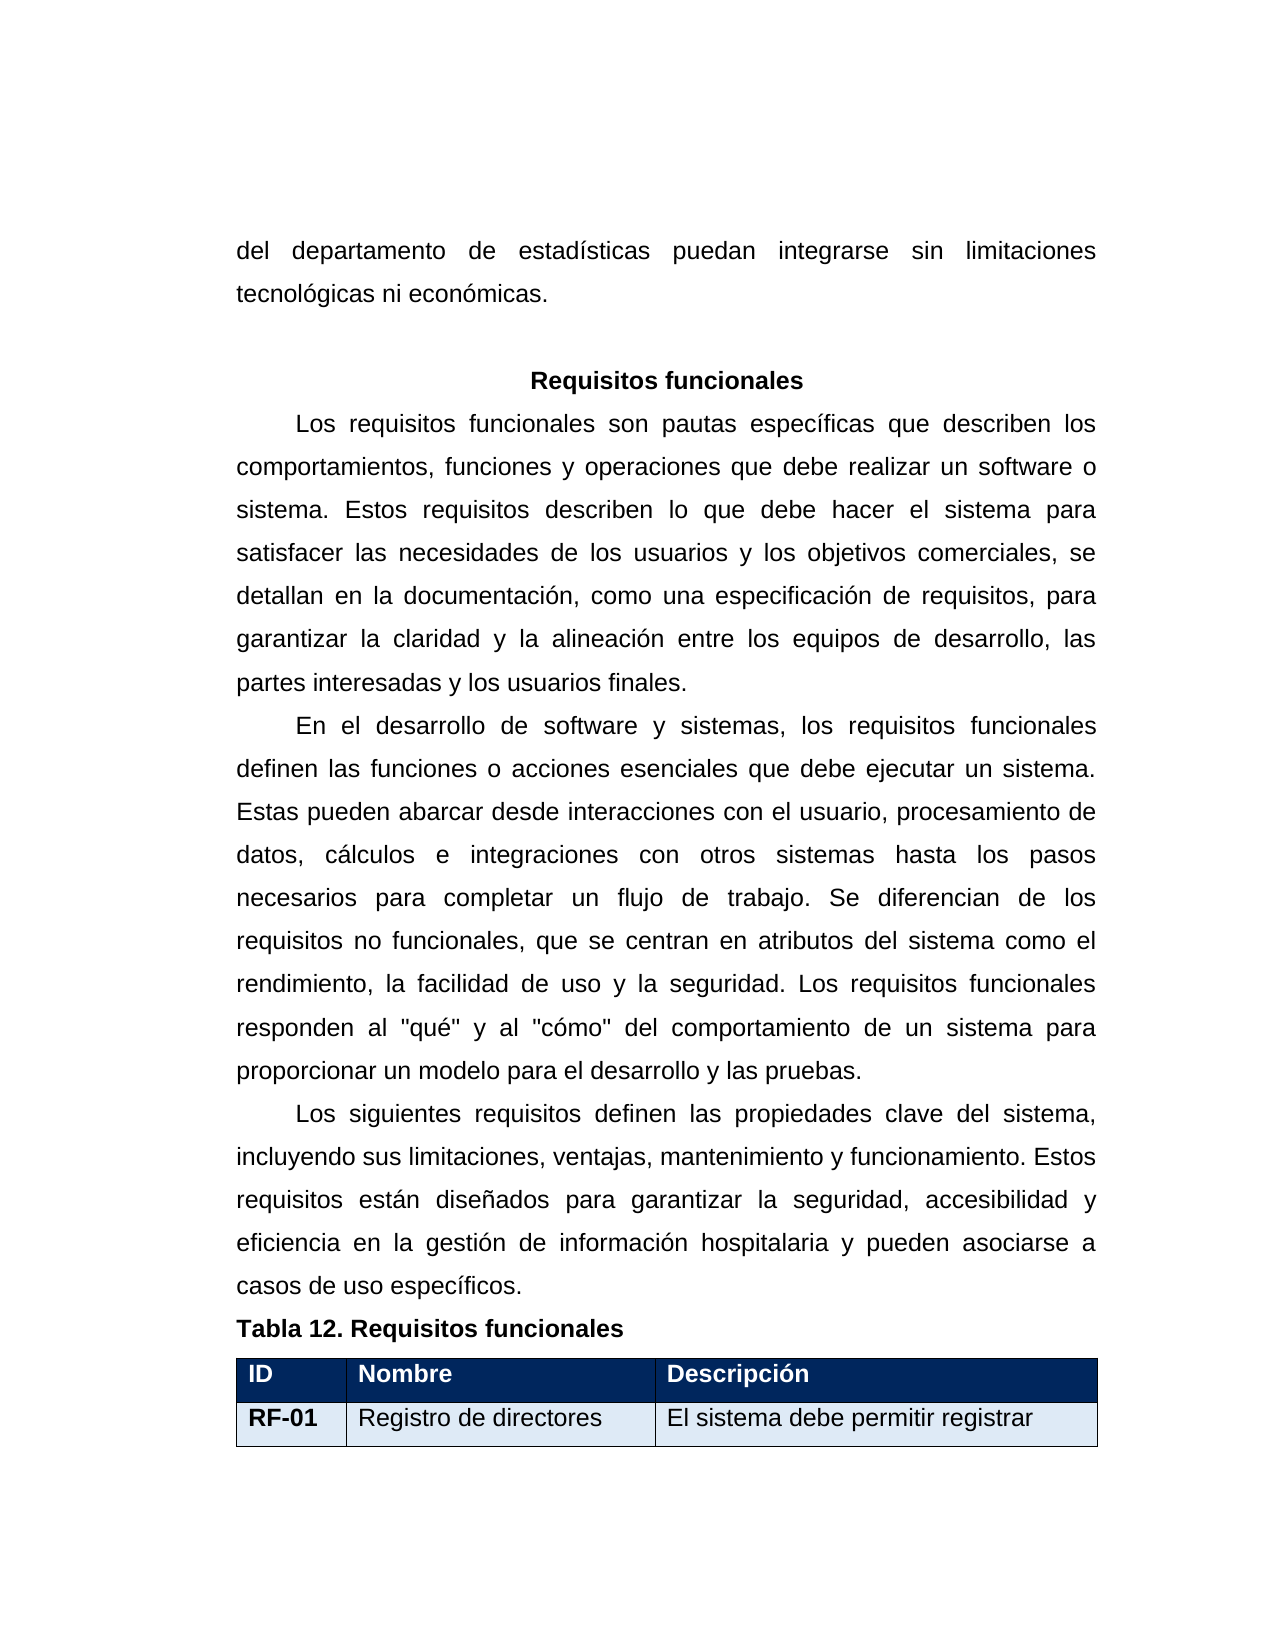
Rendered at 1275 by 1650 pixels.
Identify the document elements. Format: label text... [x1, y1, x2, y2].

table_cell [347, 1403, 655, 1446]
table_header Descripción [656, 1359, 1097, 1402]
table_header ID [237, 1359, 346, 1402]
text En el desarrollo de software y sistemas, los requisitos funcionales definen las funciones o acciones esenciales que debe ejecutar un sistema. Estas pueden abarcar desde interacciones con el usuario, procesamiento de datos, cálculos e integraciones con otros sistemas hasta los pasos necesarios para completar un flujo de trabajo. Se diferencian de los requisitos no funcionales, que se centran en atributos del sistema como el rendimiento, la facilidad de uso y la seguridad. Los requisitos funcionales responden al "qué" y al "cómo" del comportamiento de un sistema para proporcionar un modelo para el desarrollo y las pruebas. [236, 711, 1098, 1084]
text Los requisitos funcionales son pautas específicas que describen los comportamientos, funciones y operaciones que debe realizar un software o sistema. Estos requisitos describen lo que debe hacer el sistema para satisfacer las necesidades de los usuarios y los objetivos comerciales, se detallan en la documentación, como una especificación de requisitos, para garantizar la claridad y la alineación entre los equipos de desarrollo, las partes interesadas y los usuarios finales. [236, 409, 1098, 696]
subtitle Requisitos funcionales [236, 366, 1098, 394]
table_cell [656, 1403, 1097, 1446]
text Los siguientes requisitos definen las propiedades clave del sistema, incluyendo sus limitaciones, ventajas, mantenimiento y funcionamiento. Estos requisitos están diseñados para garantizar la seguridad, accesibilidad y eficiencia en la gestión de información hospitalaria y pueden asociarse a casos de uso específicos. [236, 1099, 1098, 1300]
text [236, 236, 1098, 308]
table_header Nombre [347, 1359, 655, 1402]
table_cell RF-01 [237, 1403, 346, 1446]
